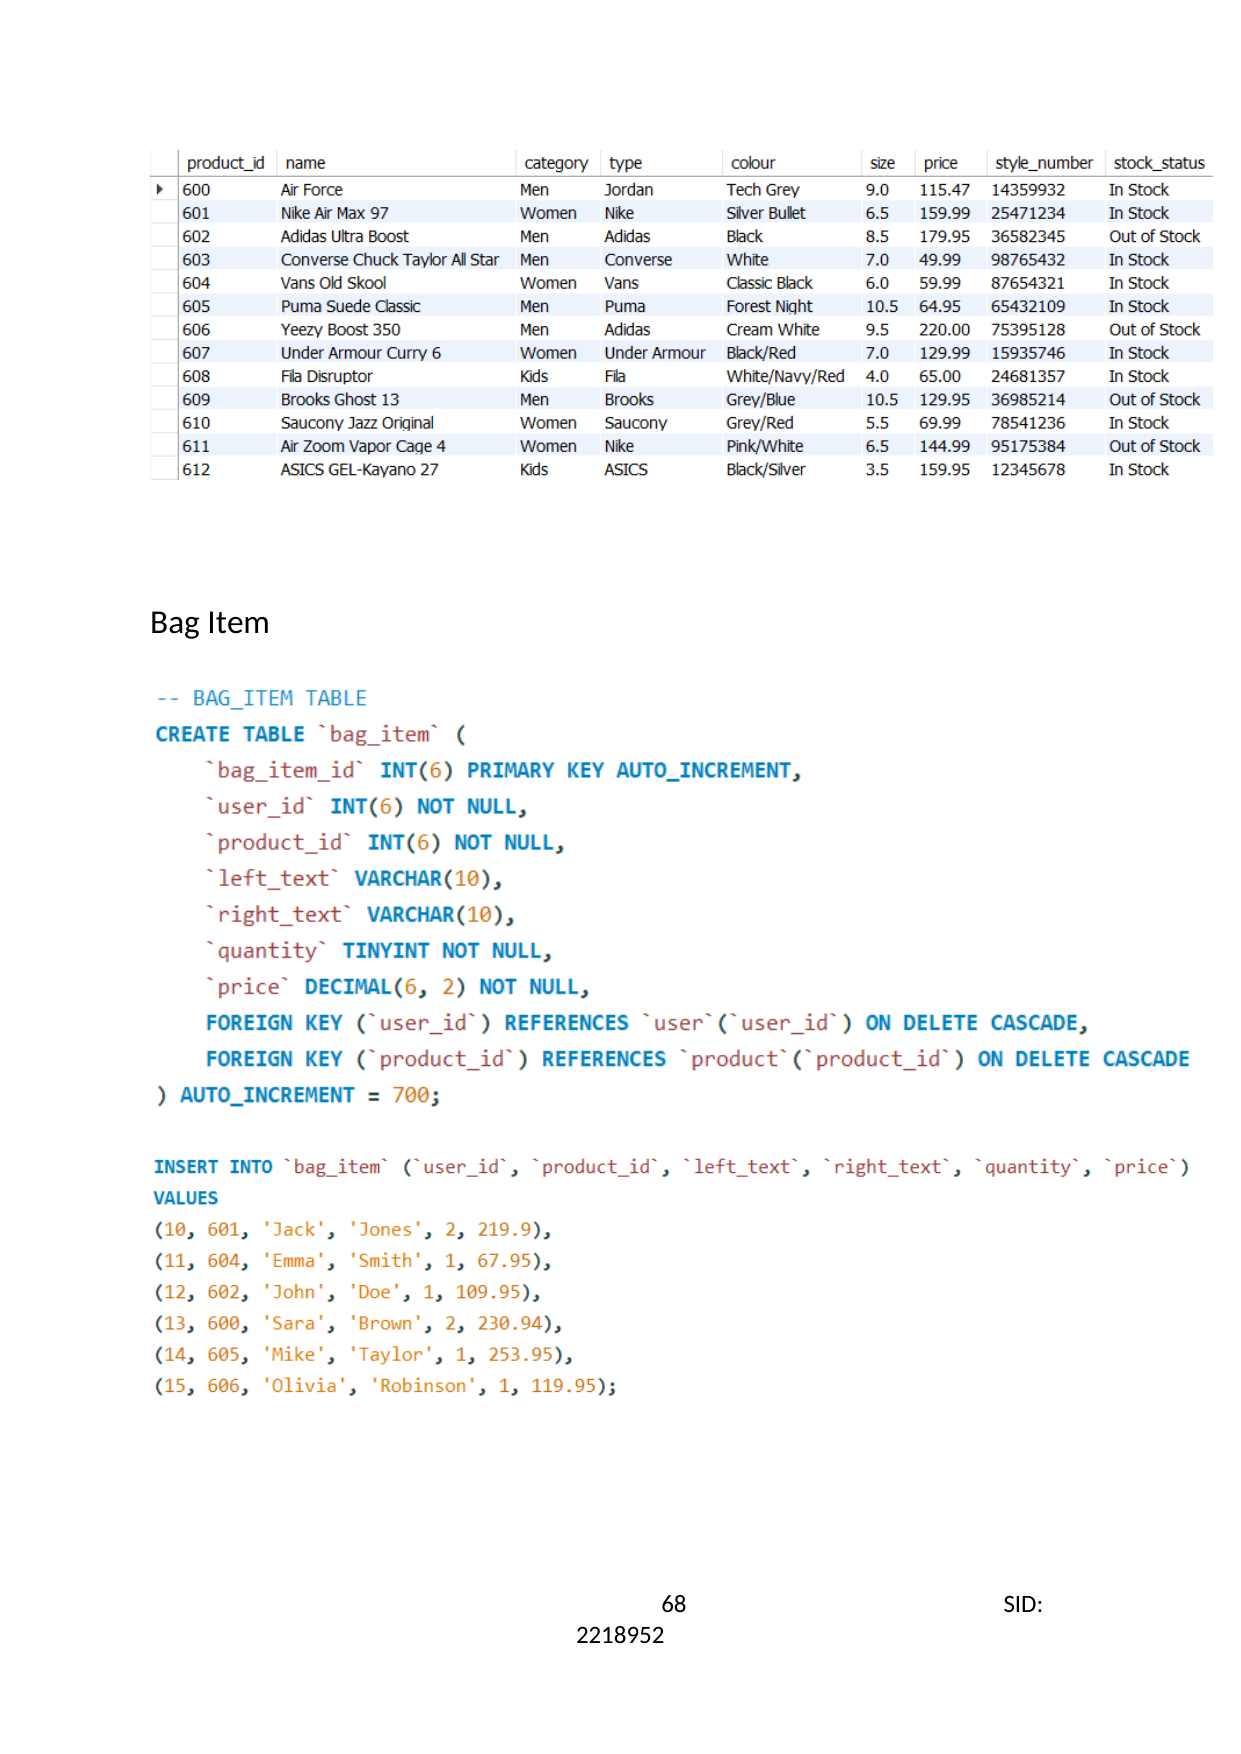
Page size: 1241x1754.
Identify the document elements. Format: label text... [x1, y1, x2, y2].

text Bag Item [150, 601, 1090, 642]
picture [150, 150, 1213, 480]
picture [150, 682, 1197, 1108]
picture [150, 1148, 1195, 1403]
